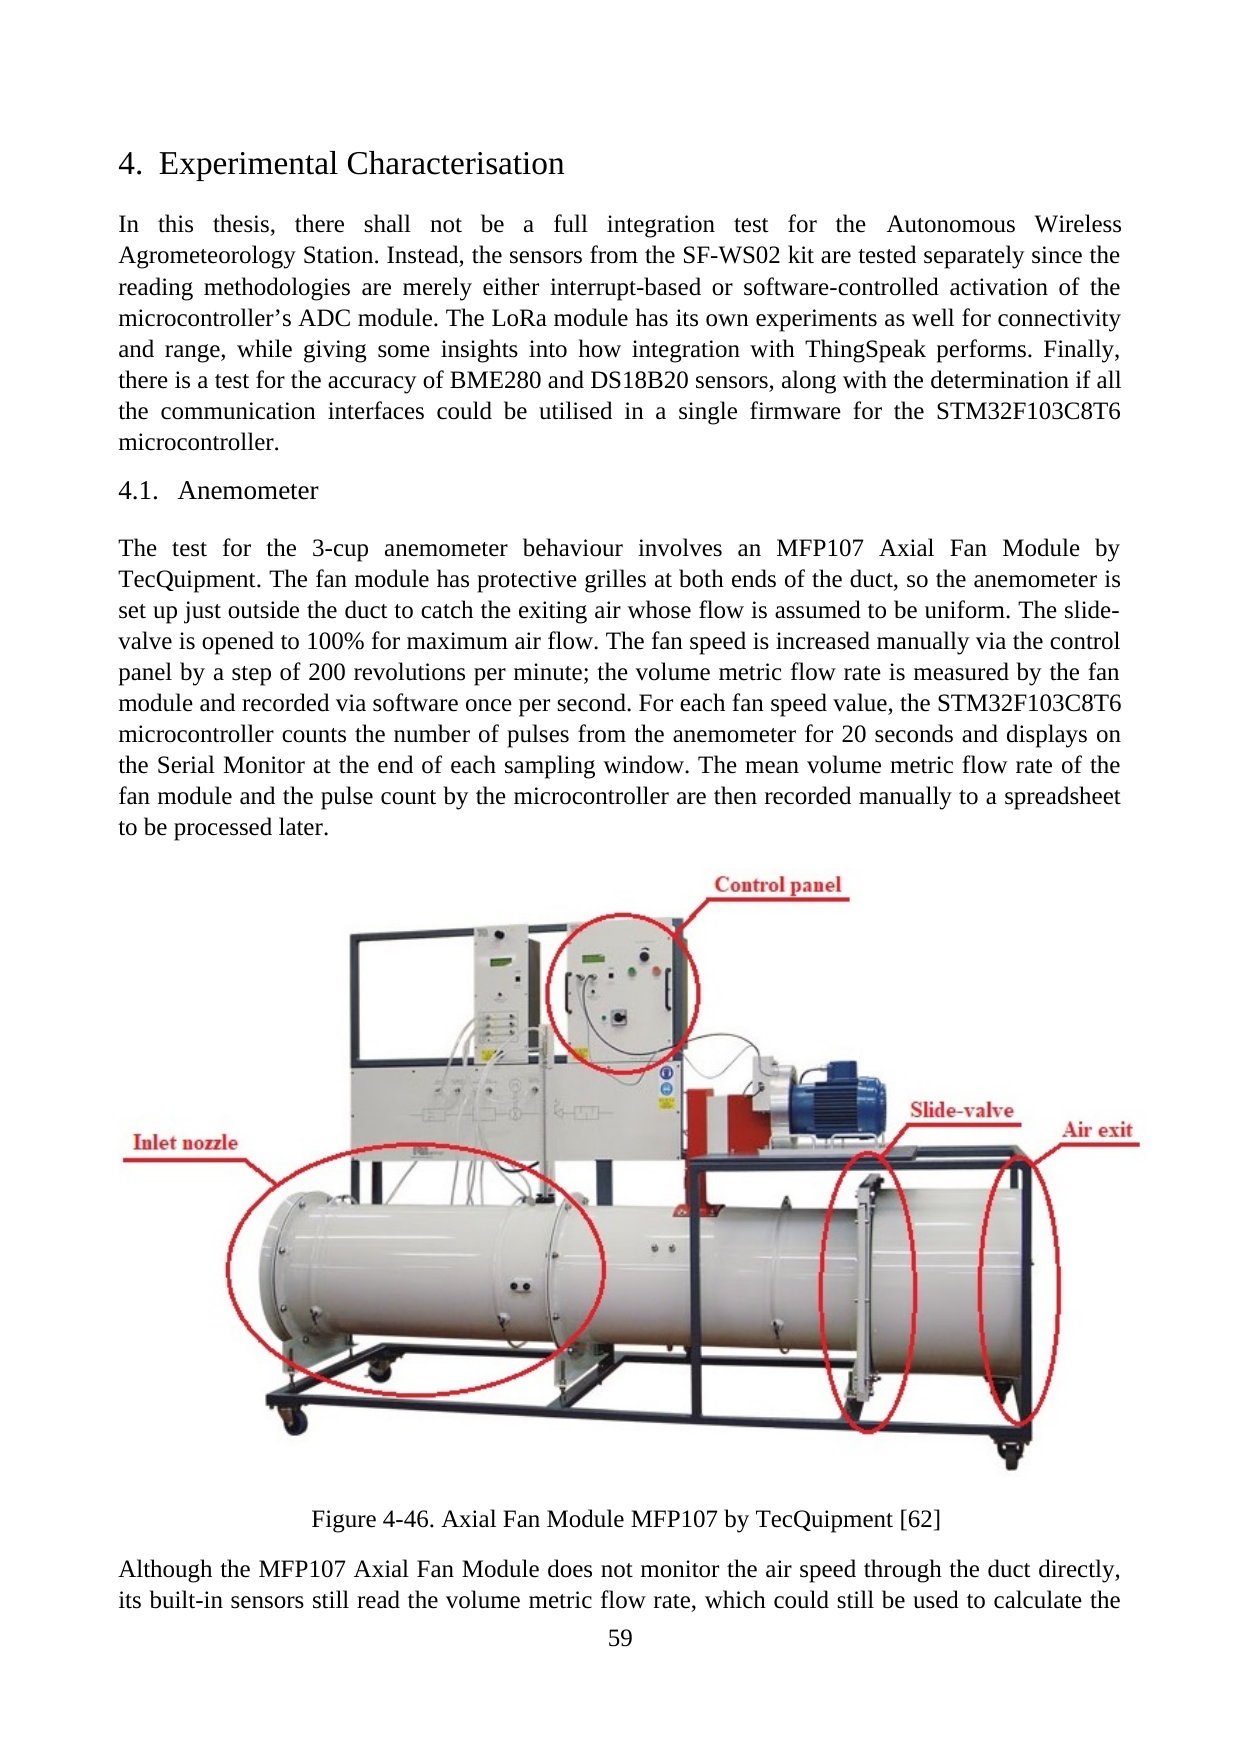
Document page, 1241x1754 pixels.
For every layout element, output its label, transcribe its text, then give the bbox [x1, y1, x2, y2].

subtitle Experimental Characterisation [118, 143, 1122, 181]
picture [119, 867, 1147, 1478]
text In this thesis, there shall not be a full integration test for the Autonomous Wireless Agrometeorology Station. Instead, the sensors from the SF-WS02 kit are tested separately since the reading methodologies are merely either interrupt-based or software-controlled activation of the microcontroller’s ADC module. The LoRa module has its own experiments as well for connectivity and range, while giving some insights into how integration with ThingSpeak performs. Finally, there is a test for the accuracy of BME280 and DS18B20 sensors, along with the determination if all the communication interfaces could be utilised in a single firmware for the STM32F103C8T6 microcontroller. [118, 209, 1122, 456]
text The test for the 3-cup anemometer behaviour involves an MFP107 Axial Fan Module by TecQuipment. The fan module has protective grilles at both ends of the duct, so the anemometer is set up just outside the duct to catch the exiting air whose flow is assumed to be uniform. The slide-valve is opened to 100% for maximum air flow. The fan speed is increased manually via the control panel by a step of 200 revolutions per minute; the volume metric flow rate is measured by the fan module and recorded via software once per second. For each fan speed value, the STM32F103C8T6 microcontroller counts the number of pulses from the anemometer for 20 seconds and displays on the Serial Monitor at the end of each sampling window. The mean volume metric flow rate of the fan module and the pulse count by the microcontroller are then recorded manually to a spreadsheet to be processed later. [118, 533, 1122, 841]
subtitle Anemometer [118, 474, 1122, 506]
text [118, 1554, 1122, 1614]
